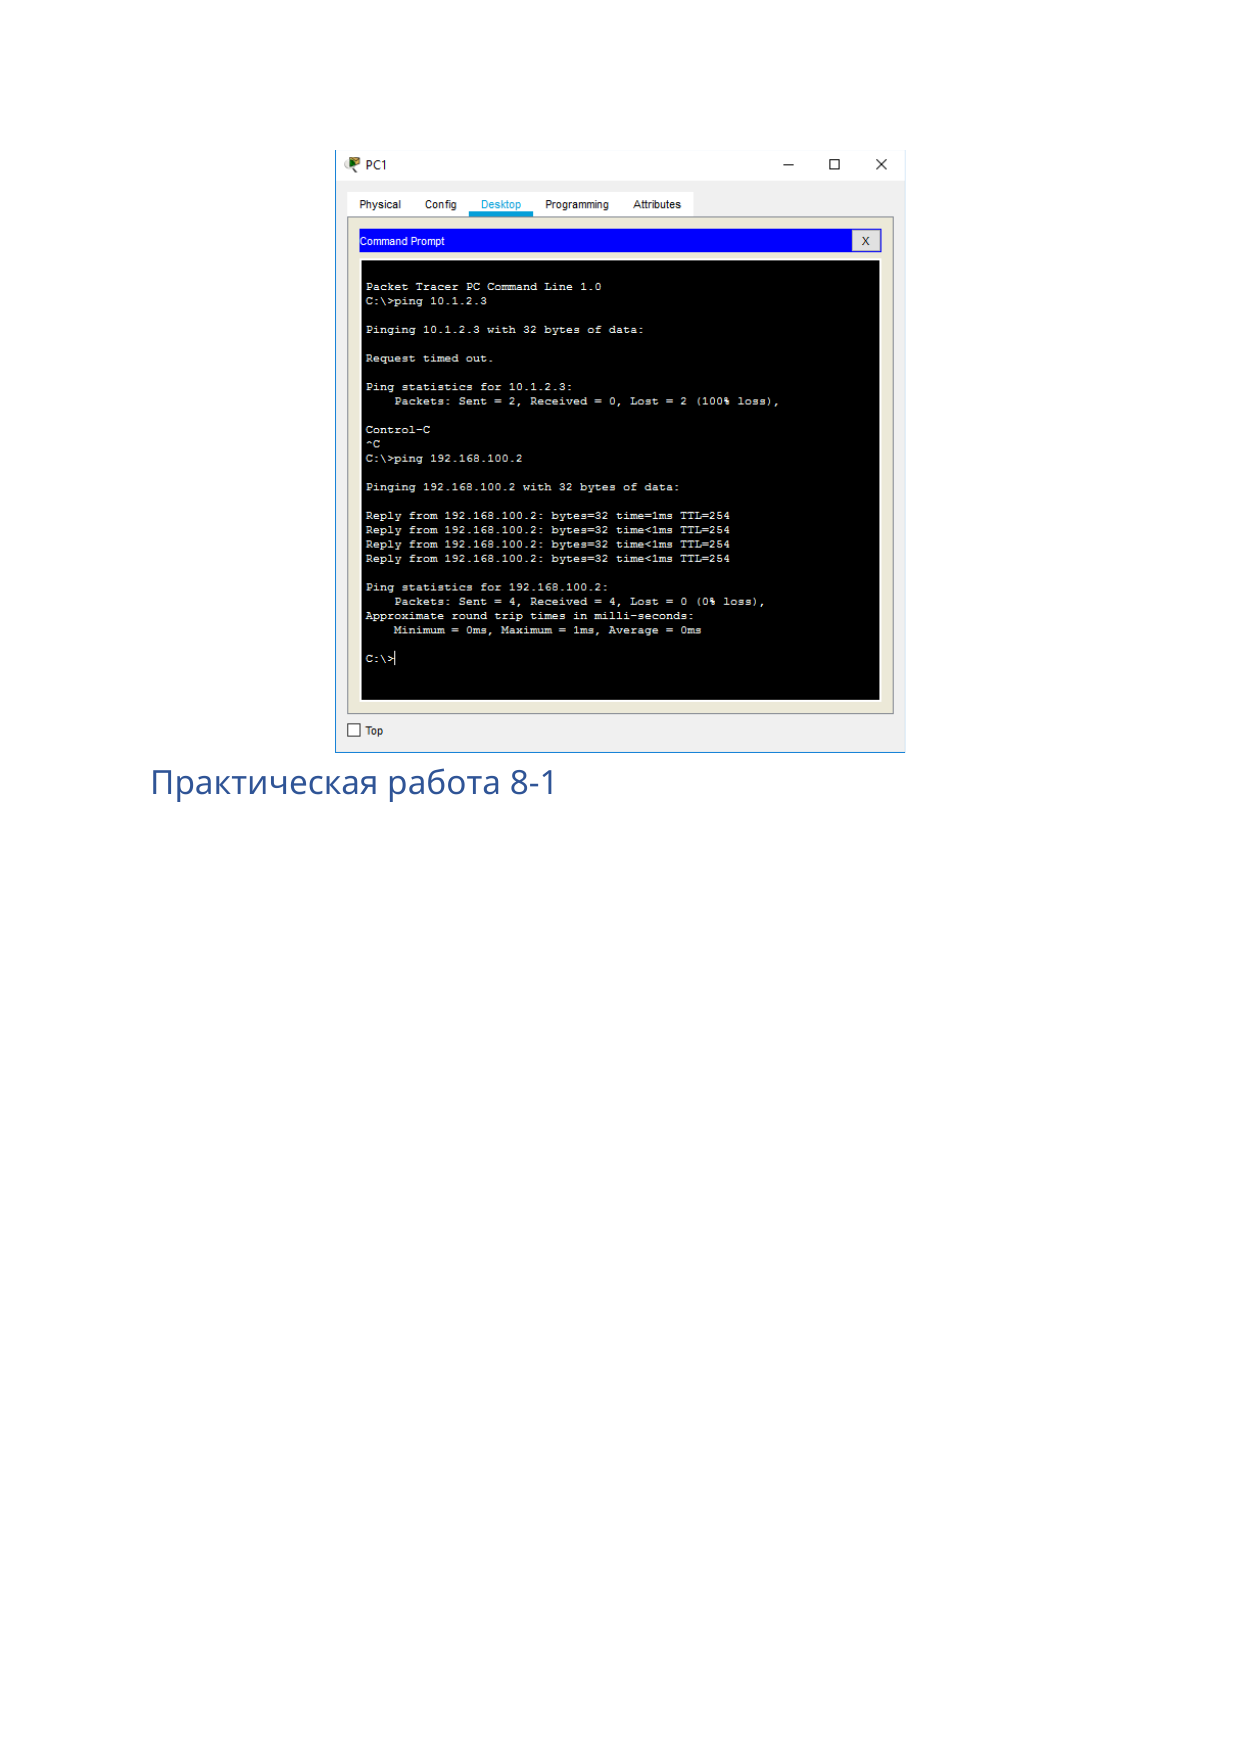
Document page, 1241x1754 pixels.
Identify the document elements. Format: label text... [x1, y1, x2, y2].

picture [335, 150, 906, 753]
subtitle Практическая работа 8-1 [150, 759, 1090, 804]
